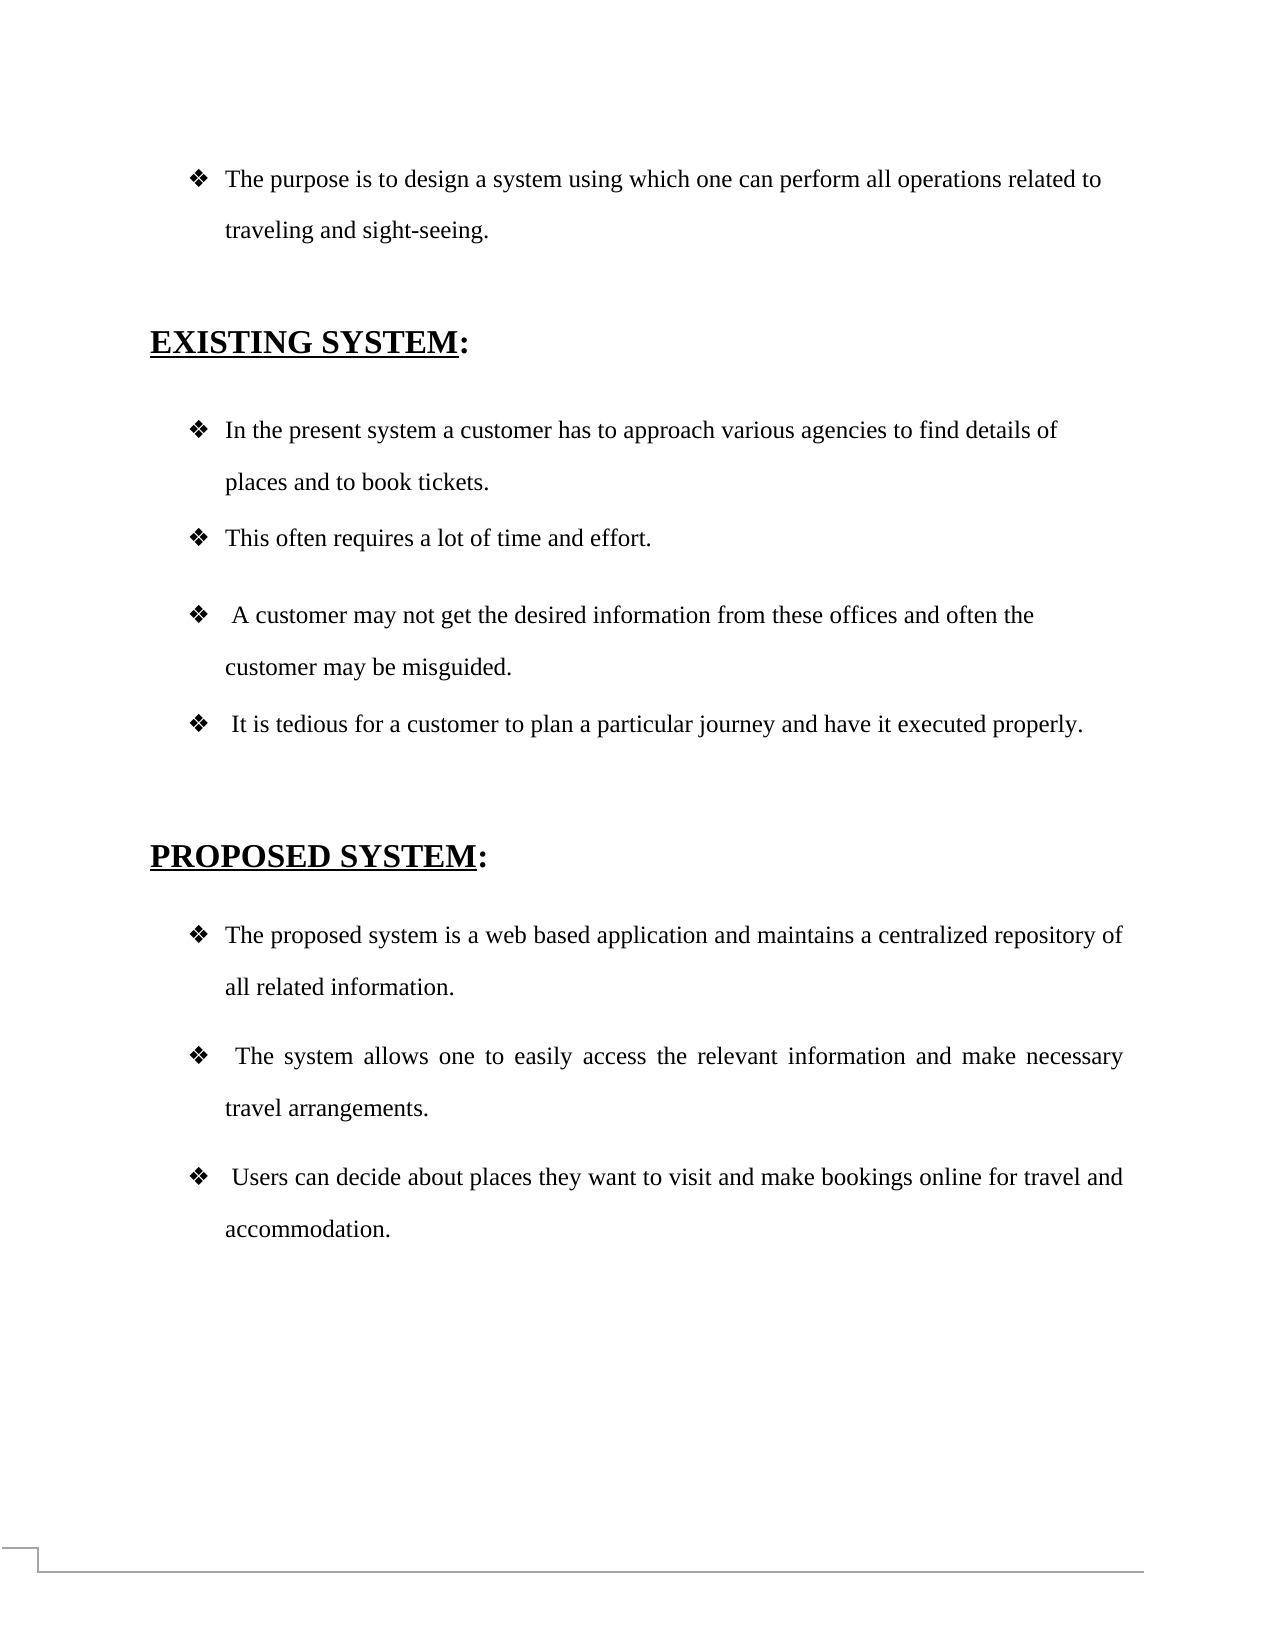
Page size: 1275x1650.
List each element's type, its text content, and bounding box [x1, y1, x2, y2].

text EXISTING SYSTEM: [150, 323, 1125, 361]
list It is tedious for a customer to plan a particular journey and have it executed properly. [187, 695, 1125, 747]
list In the present system a customer has to approach various agencies to find details of places and to book tickets. [187, 401, 1125, 495]
list This often requires a lot of time and effort. [187, 510, 1125, 561]
list A customer may not get the desired information from these offices and often the customer may be misguided. [187, 587, 1125, 681]
text PROPOSED SYSTEM: [150, 836, 1125, 874]
list The purpose is to design a system using which one can perform all operations related to traveling and sight-seeing. [187, 150, 1125, 244]
list The system allows one to easily access the relevant information and make necessary travel arrangements. [187, 1027, 1125, 1122]
list Users can decide about places they want to visit and make bookings online for travel and accommodation. [187, 1149, 1125, 1243]
list The proposed system is a web based application and maintains a centralized repository of all related information. [187, 906, 1125, 1001]
